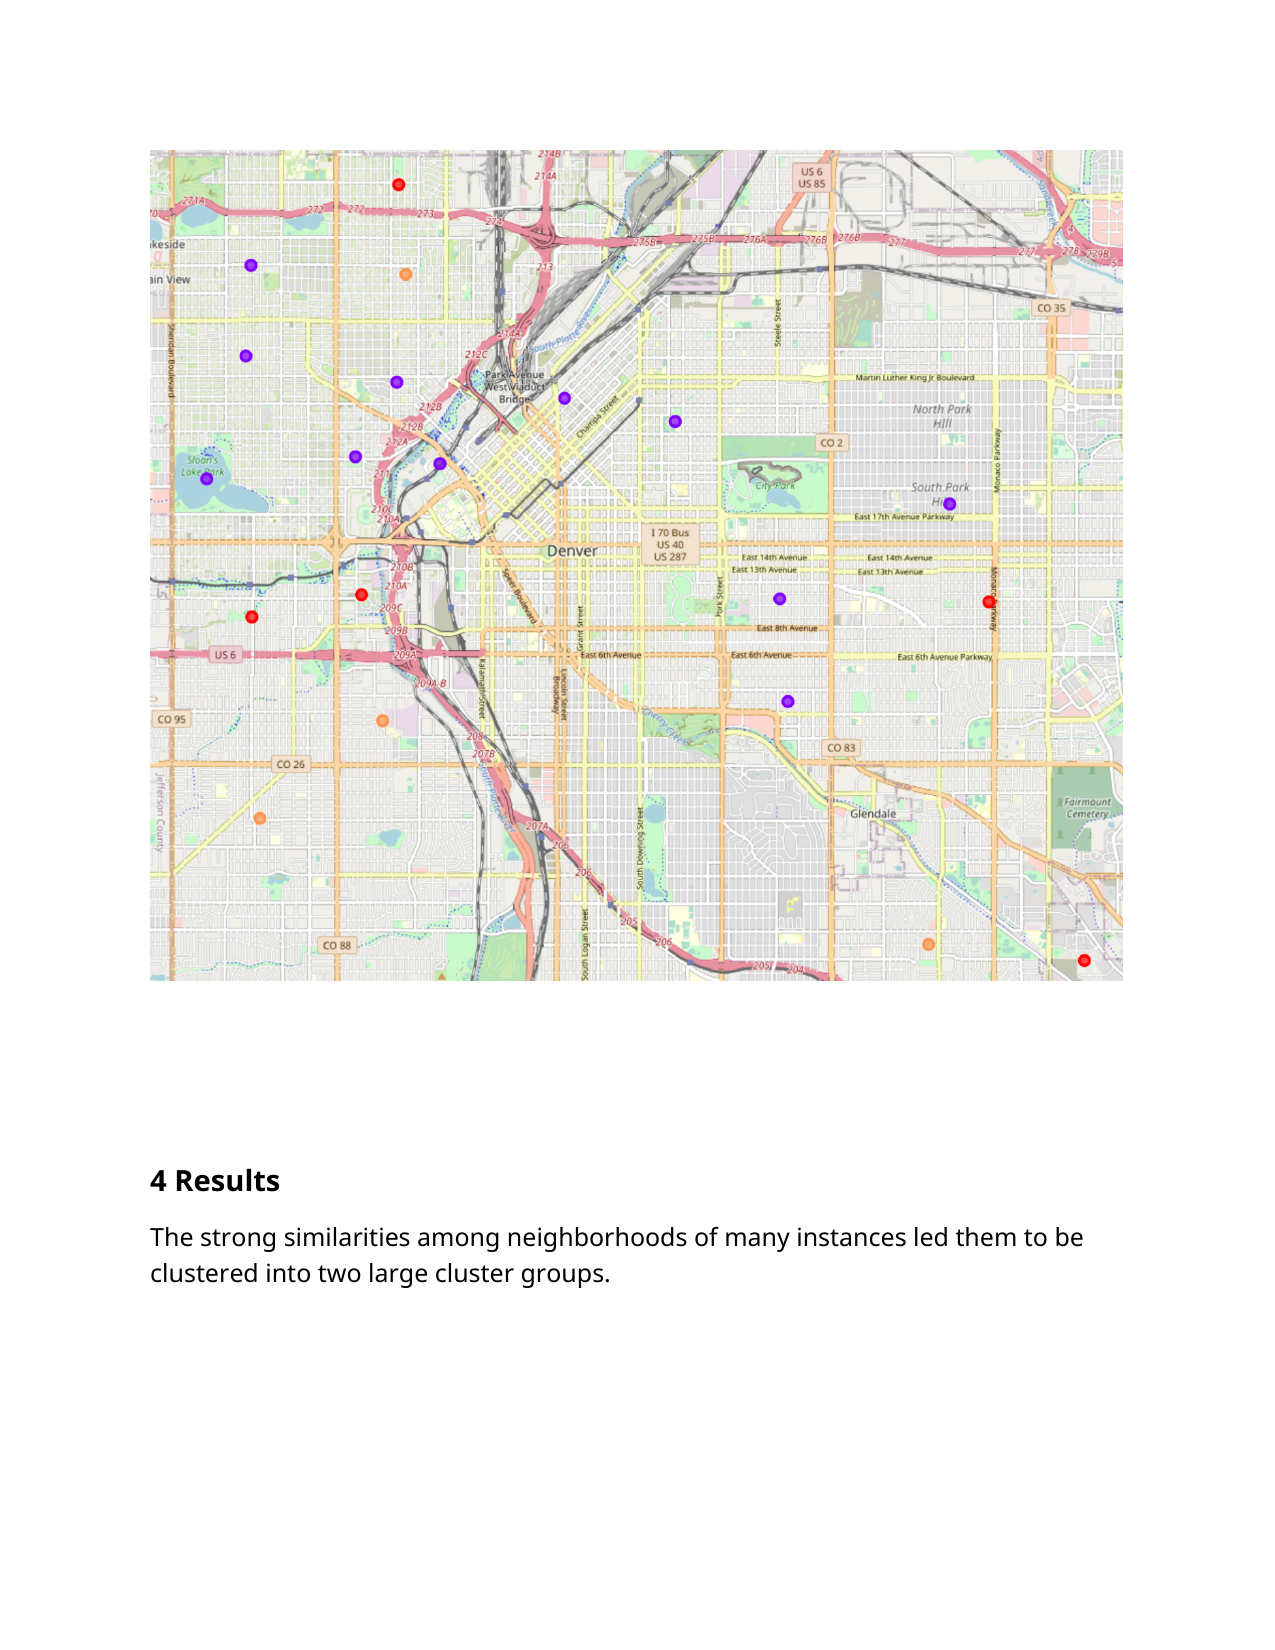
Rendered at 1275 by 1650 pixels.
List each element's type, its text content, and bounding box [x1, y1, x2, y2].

picture [150, 150, 1123, 981]
text 4 Results [150, 1160, 1125, 1199]
text The strong similarities among neighborhoods of many instances led them to be clustered into two large cluster groups. [150, 1219, 1125, 1290]
